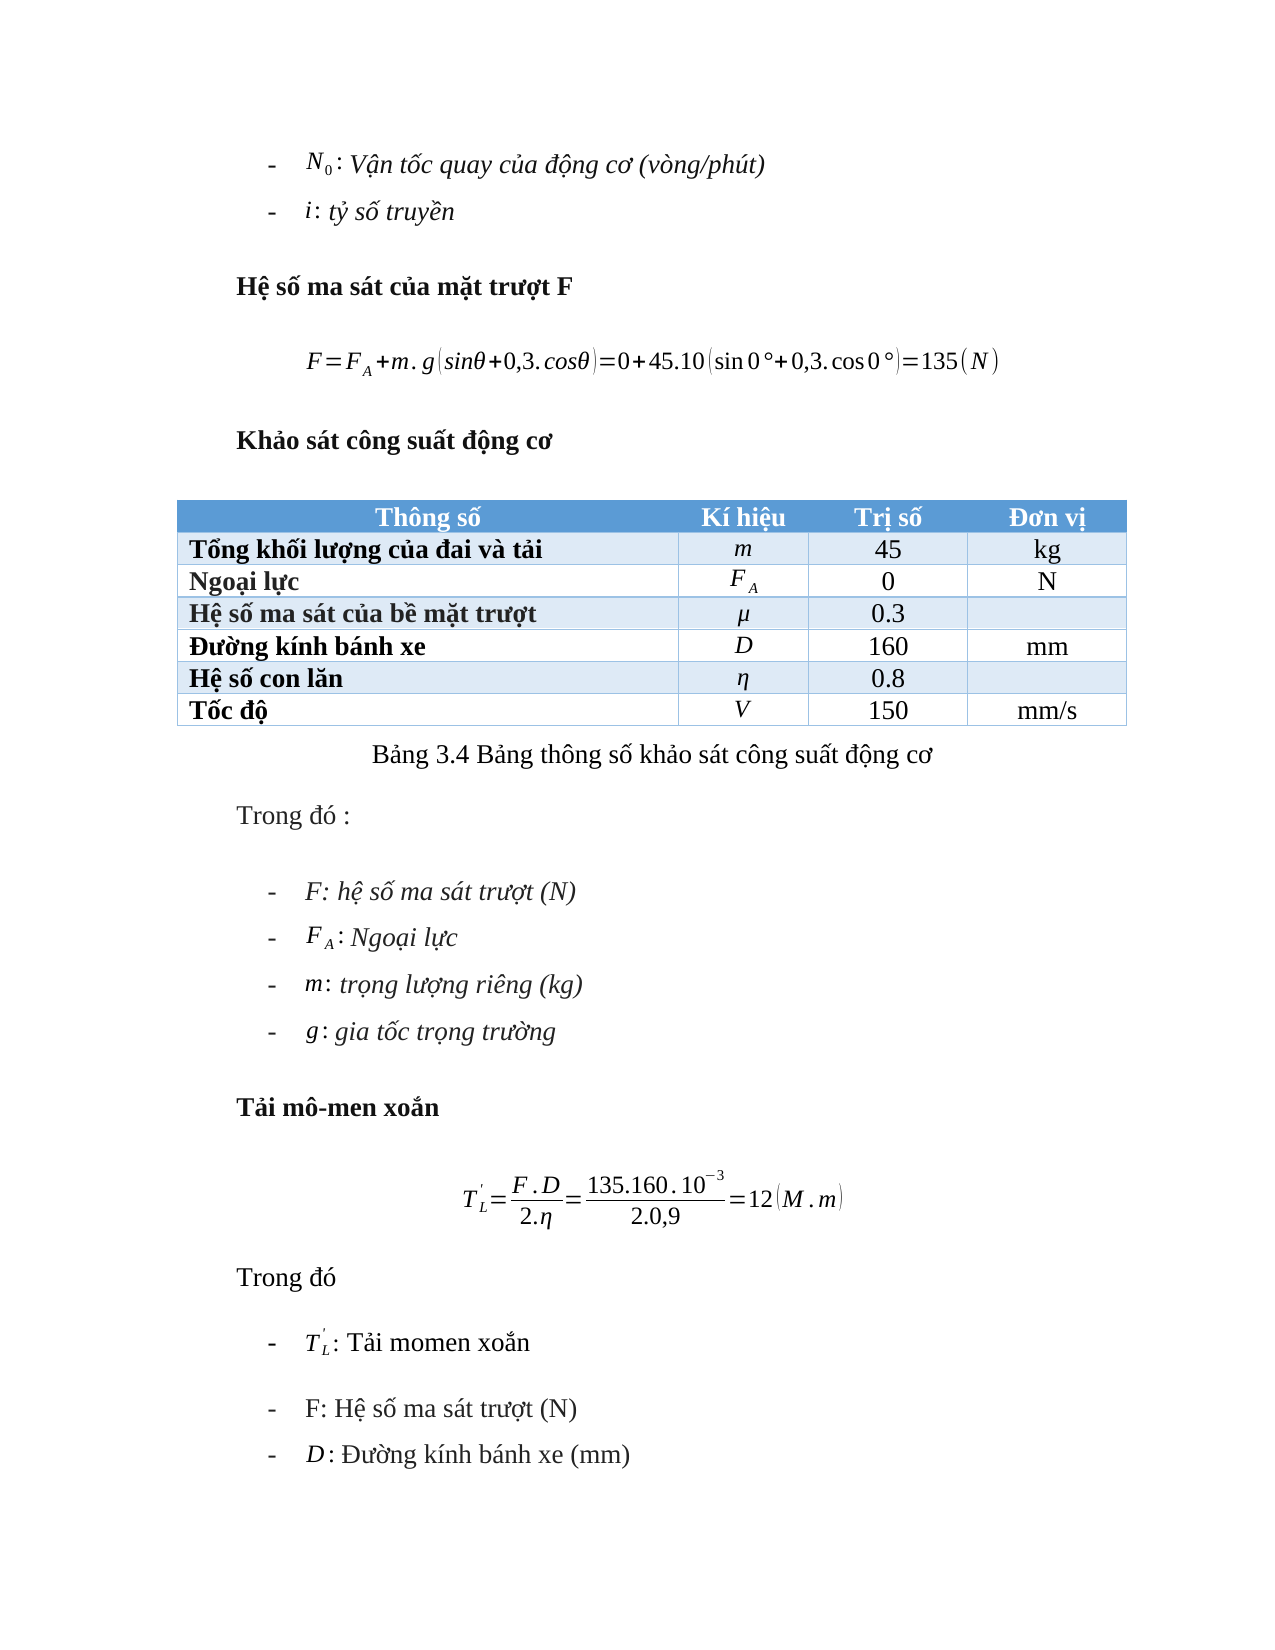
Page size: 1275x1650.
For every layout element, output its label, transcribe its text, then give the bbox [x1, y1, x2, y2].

list F: Hệ số ma sát trượt (N) [267, 1392, 1127, 1423]
table_cell Ngoại lực [178, 565, 678, 596]
table_cell [679, 662, 808, 693]
subtitle Bảng 3.4 Bảng thông số khảo sát công suất động cơ [177, 739, 1127, 770]
table_cell mm/s [968, 694, 1126, 725]
text Khảo sát công suất động cơ [177, 424, 1127, 455]
table_cell 0.3 [809, 598, 967, 628]
list F: hệ số ma sát trượt (N) [267, 875, 1127, 906]
text Hệ số ma sát của mặt trượt F [177, 270, 1127, 302]
table_cell Đường kính bánh xe [178, 630, 678, 661]
table_cell [968, 662, 1126, 693]
table_cell [968, 598, 1126, 628]
table_cell Hệ số con lăn [178, 662, 678, 693]
table_cell [679, 565, 808, 596]
table_header Đơn vị [968, 501, 1126, 532]
table_cell 45 [809, 533, 967, 564]
table_header Thông số [178, 501, 678, 532]
table_cell 0 [809, 565, 967, 596]
list Vận tốc quay của động cơ (vòng/phút) [267, 148, 1127, 179]
table_cell Tổng khối lượng của đai và tải [178, 533, 678, 564]
text Tải mô-men xoắn [177, 1091, 1127, 1122]
table_header Kí hiệu [679, 501, 808, 532]
table_cell [679, 630, 808, 661]
table_cell [679, 598, 808, 628]
table_cell [679, 694, 808, 725]
table_cell Tốc độ [178, 694, 678, 725]
table_cell mm [968, 630, 1126, 661]
table_cell 150 [809, 694, 967, 725]
list trọng lượng riêng (kg) [267, 968, 1127, 999]
table_cell N [968, 565, 1126, 596]
list Đường kính bánh xe (mm) [267, 1438, 1127, 1469]
table_cell [679, 533, 808, 564]
table_cell 160 [809, 630, 967, 661]
list gia tốc trọng trường [267, 1015, 1127, 1046]
table_cell 0.8 [809, 662, 967, 693]
list tỷ số truyền [267, 194, 1127, 226]
list Tải momen xoắn [267, 1325, 1127, 1359]
table_header Trị số [809, 501, 967, 532]
table_cell Hệ số ma sát của bề mặt trượt [178, 598, 678, 628]
table_cell kg [968, 533, 1126, 564]
text Trong đó [177, 1261, 1127, 1292]
text Trong đó : [177, 799, 1127, 830]
list Ngoại lực [267, 921, 1127, 953]
